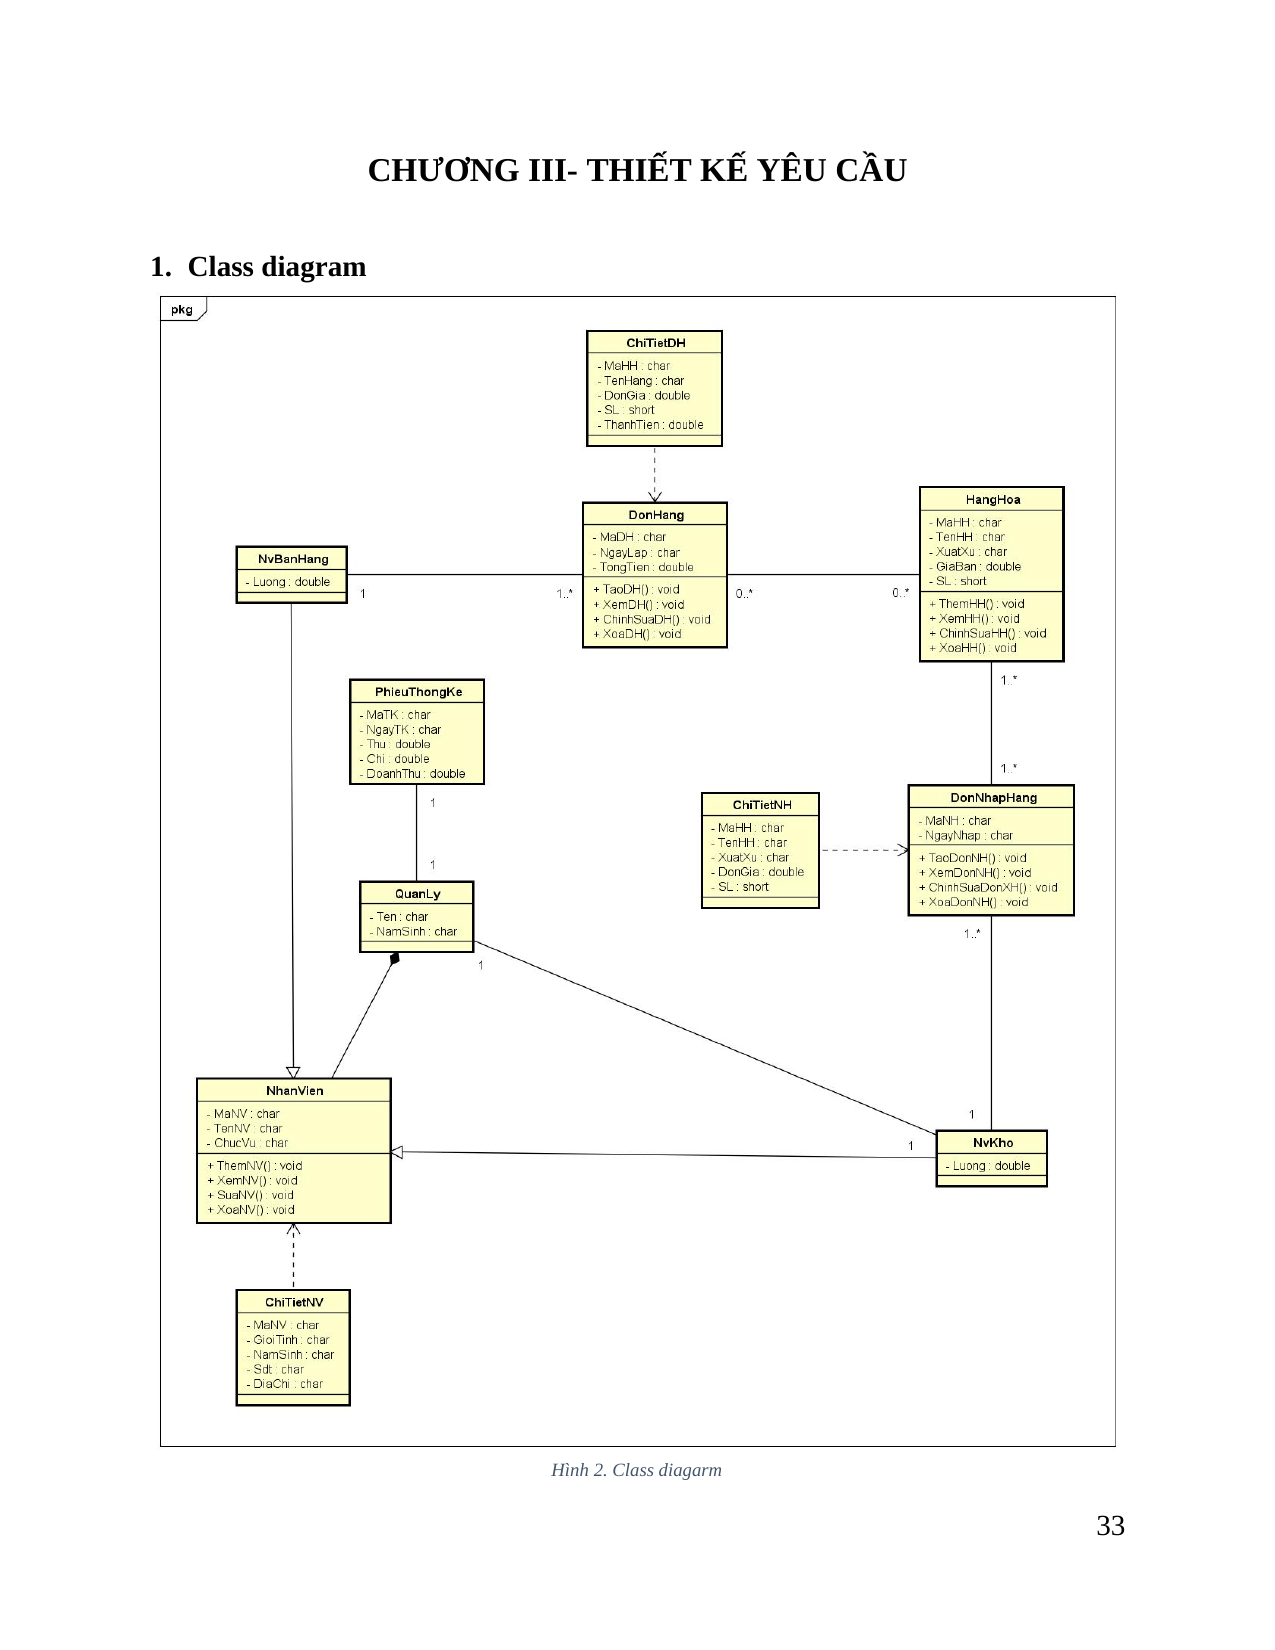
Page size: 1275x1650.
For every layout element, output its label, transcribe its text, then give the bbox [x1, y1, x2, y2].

picture [150, 287, 1125, 1456]
list Class diagram [150, 249, 1125, 283]
text CHƯƠNG III- THIẾT KẾ YÊU CẦU [150, 150, 1125, 188]
